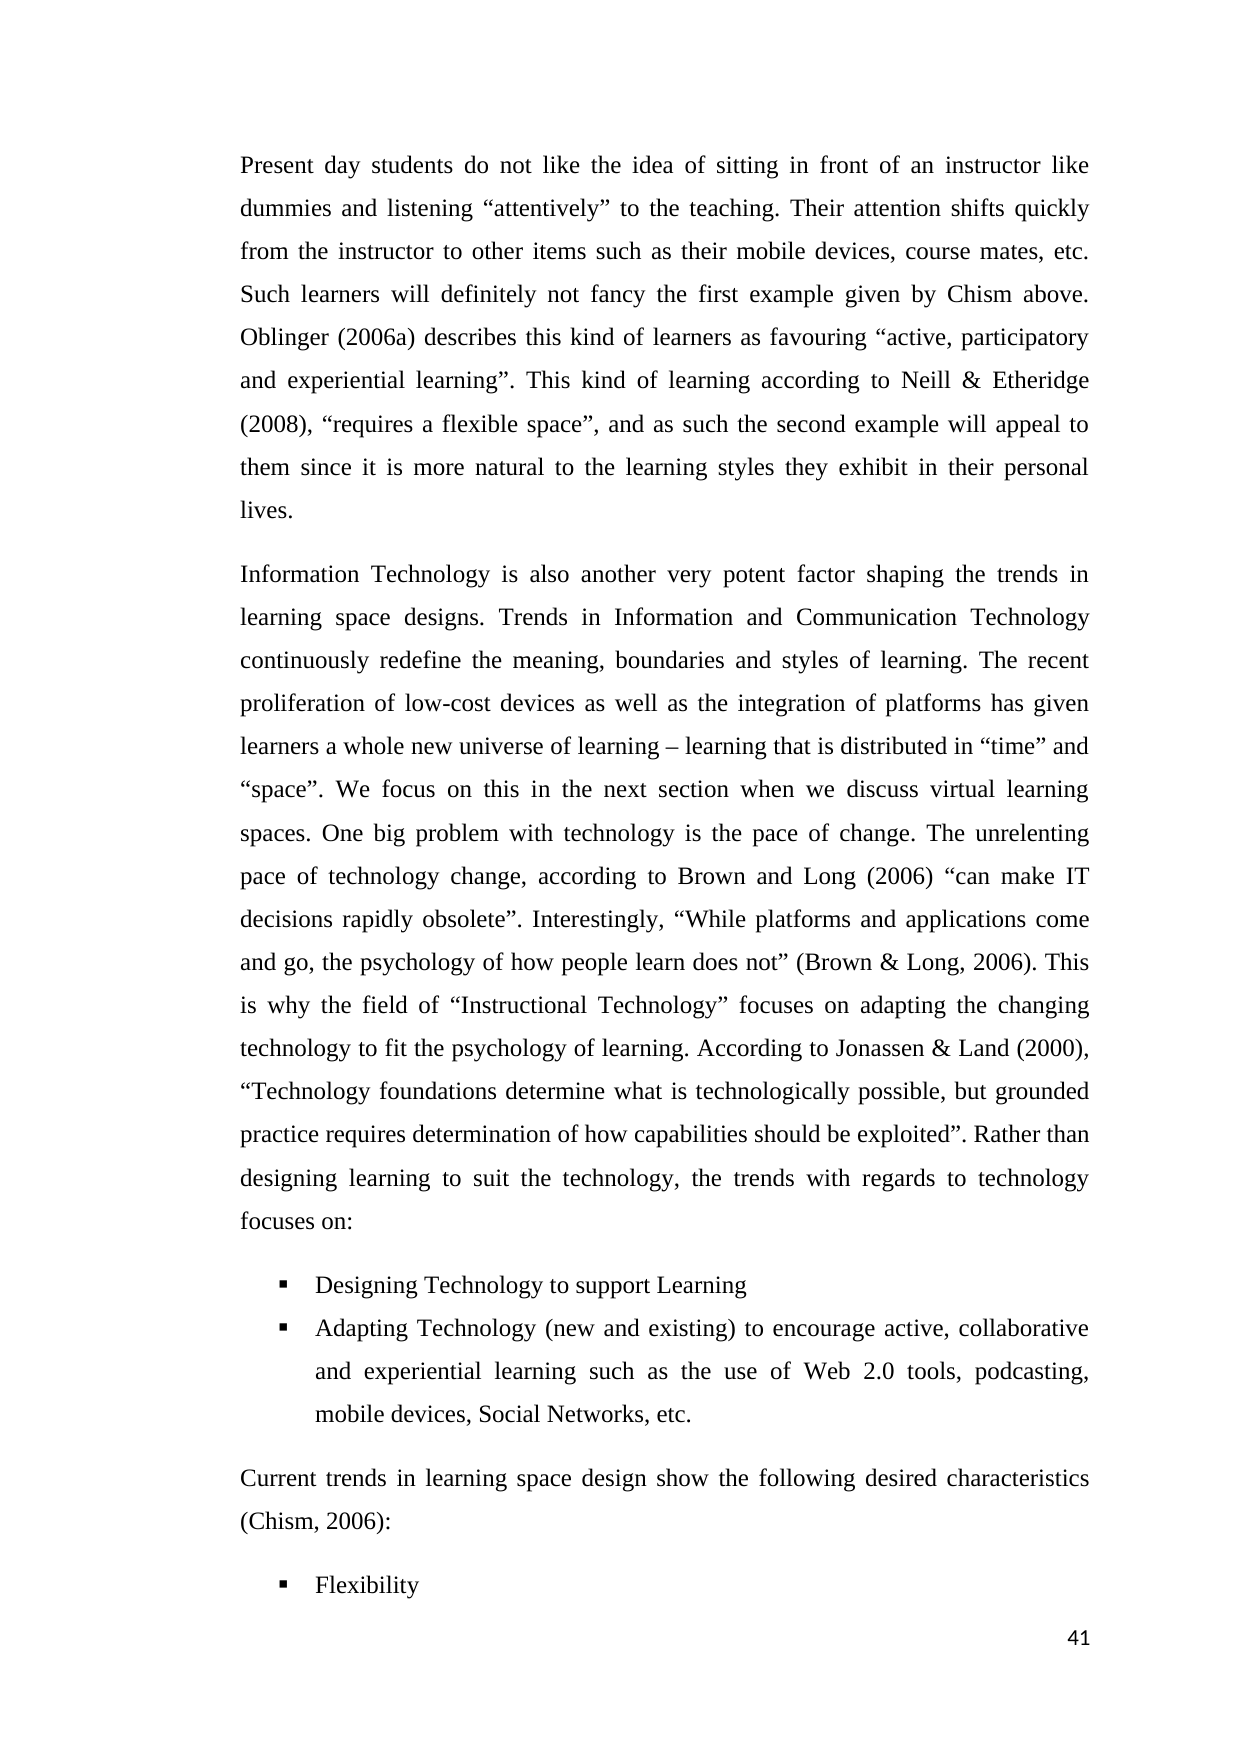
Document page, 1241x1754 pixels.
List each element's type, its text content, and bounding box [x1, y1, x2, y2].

text Present day students do not like the idea of sitting in front of an instructor like dummies and listening “attentively” to the teaching. Their attention shifts quickly from the instructor to other items such as their mobile devices, course mates, etc. Such learners will definitely not fancy the first example given by Chism above. Oblinger (2006a) describes this kind of learners as favouring “active, participatory and experiential learning”. This kind of learning according to Neill & Etheridge (2008), “requires a flexible space”, and as such the second example will appeal to them since it is more natural to the learning styles they exhibit in their personal lives. [240, 150, 1090, 524]
list Designing Technology to support Learning [277, 1270, 1090, 1298]
list Flexibility [277, 1570, 1090, 1599]
list Adapting Technology (new and existing) to encourage active, collaborative and experiential learning such as the use of Web 2.0 tools, podcasting, mobile devices, Social Networks, etc. [277, 1313, 1090, 1428]
text Current trends in learning space design show the following desired characteristics (Chism, 2006): [240, 1463, 1090, 1535]
text Information Technology is also another very potent factor shaping the trends in learning space designs. Trends in Information and Communication Technology continuously redefine the meaning, boundaries and styles of learning. The recent proliferation of low-cost devices as well as the integration of platforms has given learners a whole new universe of learning – learning that is distributed in “time” and “space”. We focus on this in the next section when we discuss virtual learning spaces. One big problem with technology is the pace of change. The unrelenting pace of technology change, according to Brown and Long (2006) “can make IT decisions rapidly obsolete”. Interestingly, “While platforms and applications come and go, the psychology of how people learn does not” (Brown & Long, 2006). This is why the field of “Instructional Technology” focuses on adapting the changing technology to fit the psychology of learning. According to Jonassen & Land (2000), “Technology foundations determine what is technologically possible, but grounded practice requires determination of how capabilities should be exploited”. Rather than designing learning to suit the technology, the trends with regards to technology focuses on: [240, 559, 1090, 1234]
